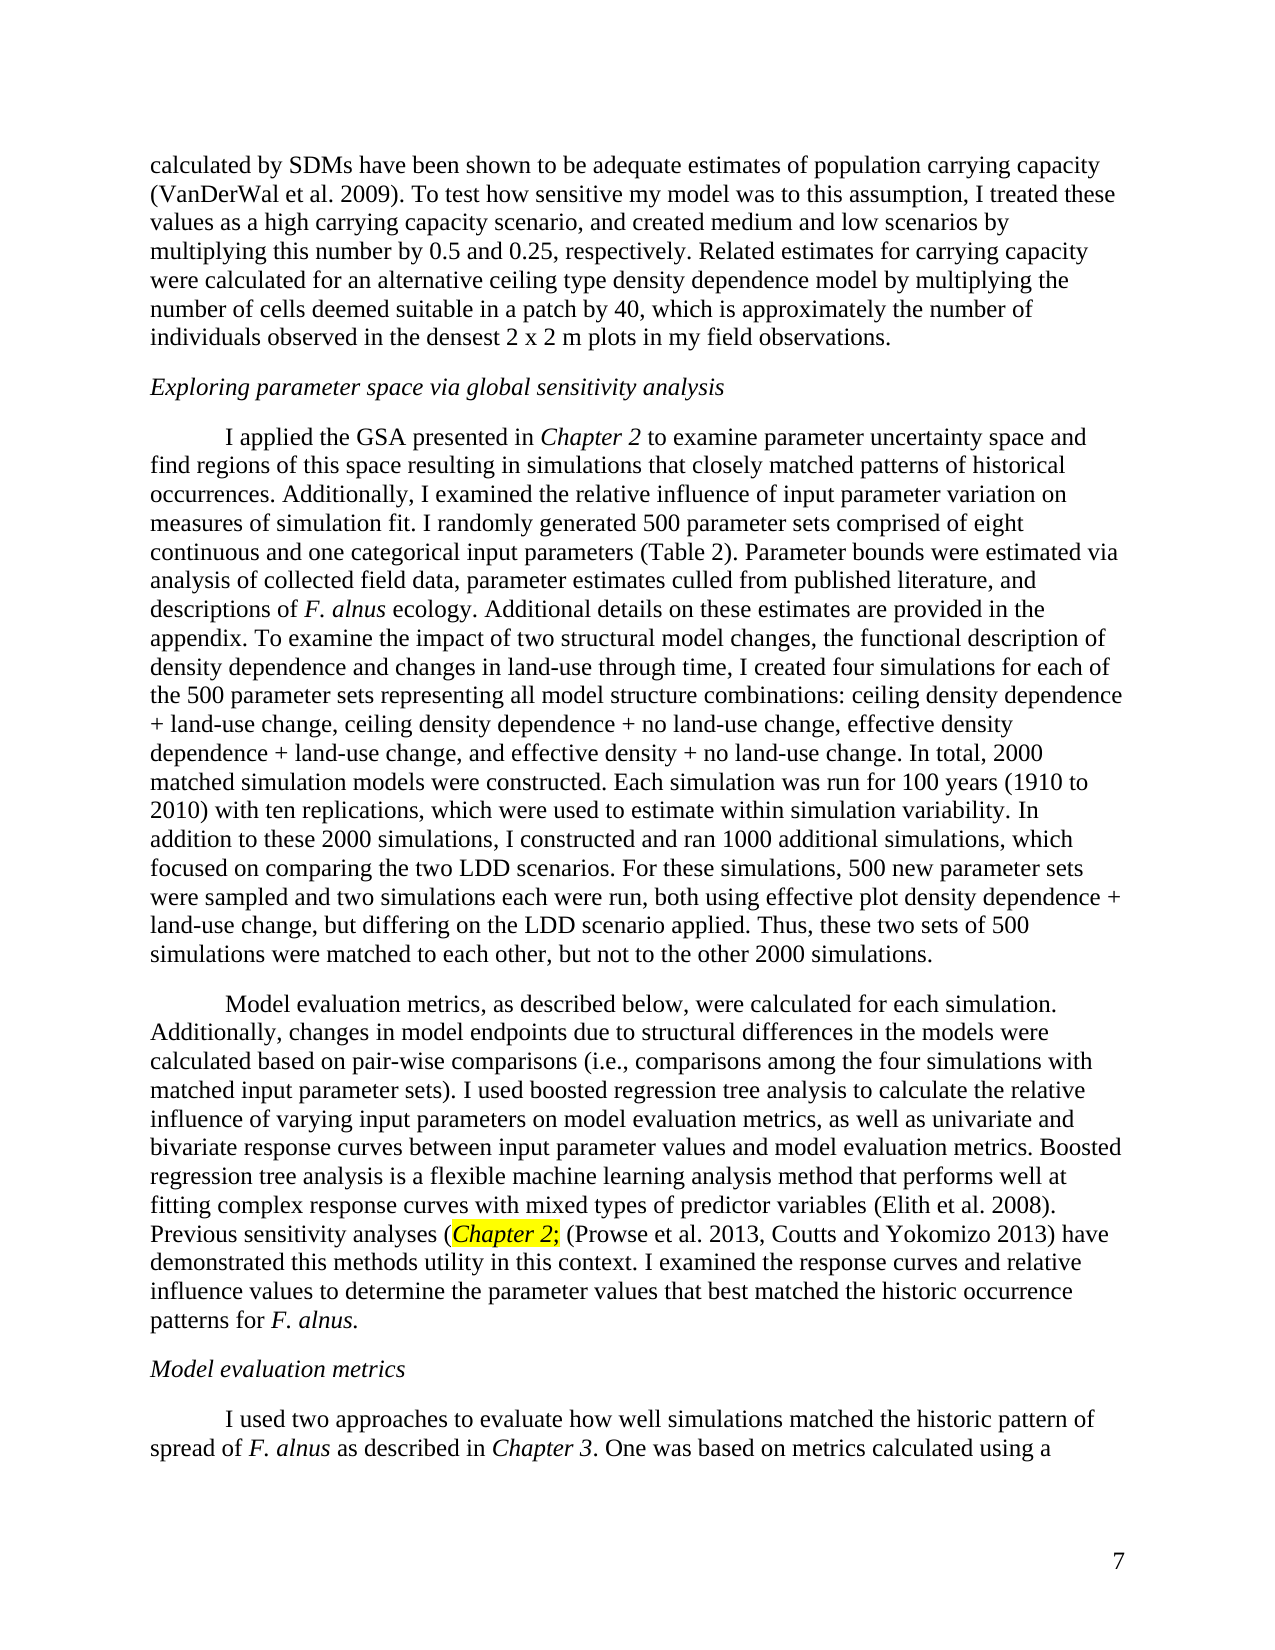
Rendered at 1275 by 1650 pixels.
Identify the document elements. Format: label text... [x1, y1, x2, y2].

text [150, 1404, 1125, 1462]
text I applied the GSA presented in Chapter 2 to examine parameter uncertainty space and find regions of this space resulting in simulations that closely matched patterns of historical occurrences. Additionally, I examined the relative influence of input parameter variation on measures of simulation fit. I randomly generated 500 parameter sets comprised of eight continuous and one categorical input parameters (Table 2). Parameter bounds were estimated via analysis of collected field data, parameter estimates culled from published literature, and descriptions of F. alnus ecology. Additional details on these estimates are provided in the appendix. To examine the impact of two structural model changes, the functional description of density dependence and changes in land-use through time, I created four simulations for each of the 500 parameter sets representing all model structure combinations: ceiling density dependence + land-use change, ceiling density dependence + no land-use change, effective density dependence + land-use change, and effective density + no land-use change. In total, 2000 matched simulation models were constructed. Each simulation was run for 100 years (1910 to 2010) with ten replications, which were used to estimate within simulation variability. In addition to these 2000 simulations, I constructed and ran 1000 additional simulations, which focused on comparing the two LDD scenarios. For these simulations, 500 new parameter sets were sampled and two simulations each were run, both using effective plot density dependence + land-use change, but differing on the LDD scenario applied. Thus, these two sets of 500 simulations were matched to each other, but not to the other 2000 simulations. [150, 422, 1125, 968]
text Model evaluation metrics [150, 1354, 1125, 1383]
text Model evaluation metrics, as described below, were calculated for each simulation. Additionally, changes in model endpoints due to structural differences in the models were calculated based on pair-wise comparisons (i.e., comparisons among the four simulations with matched input parameter sets). I used boosted regression tree analysis to calculate the relative influence of varying input parameters on model evaluation metrics, as well as univariate and bivariate response curves between input parameter values and model evaluation metrics. Boosted regression tree analysis is a flexible machine learning analysis method that performs well at fitting complex response curves with mixed types of predictor variables (Elith et al. 2008). Previous sensitivity analyses (Chapter 2; (Prowse et al. 2013, Coutts and Yokomizo 2013) have demonstrated this methods utility in this context. I examined the response curves and relative influence values to determine the parameter values that best matched the historic occurrence patterns for F. alnus. [150, 989, 1125, 1334]
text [150, 150, 1125, 351]
text Exploring parameter space via global sensitivity analysis [150, 372, 1125, 401]
